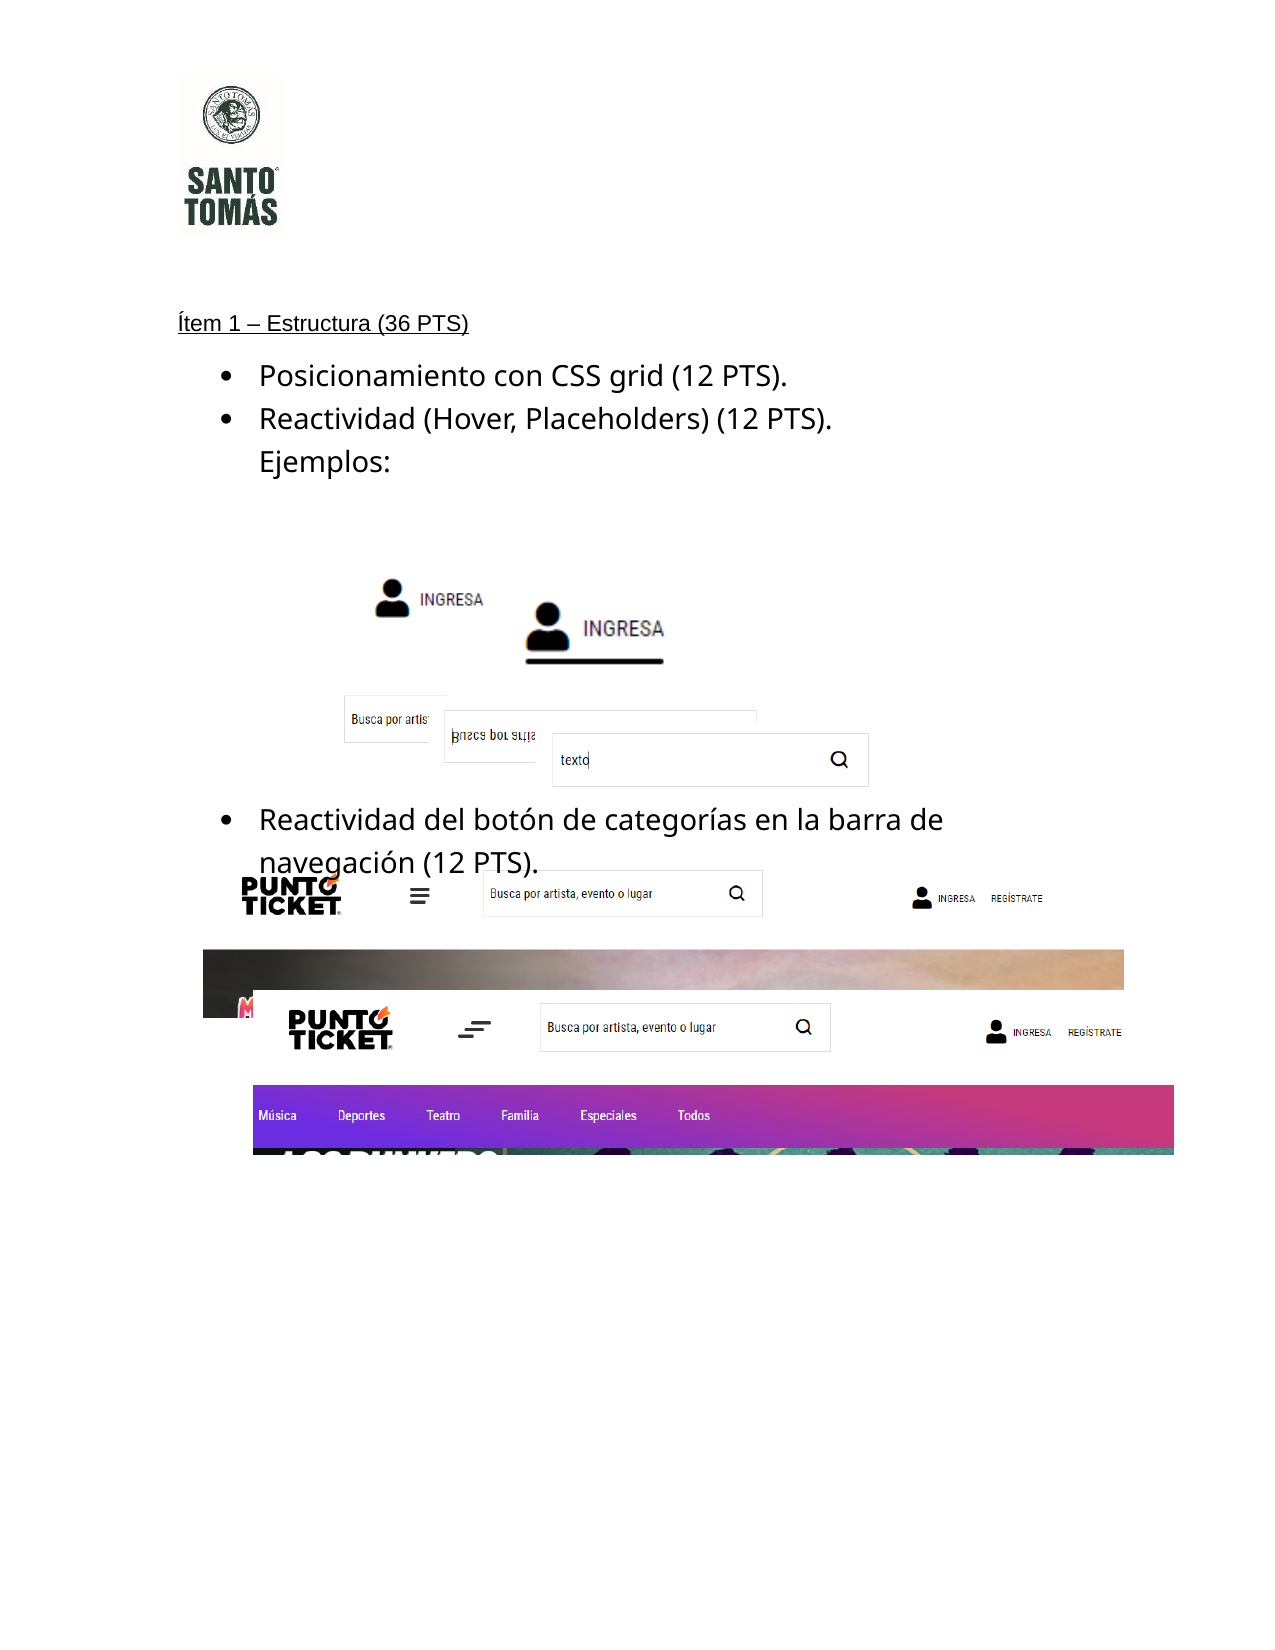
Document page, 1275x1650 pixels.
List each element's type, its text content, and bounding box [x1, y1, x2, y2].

list Reactividad del botón de categorías en la barra de navegación (12 PTS). [221, 799, 1098, 882]
picture [177, 73, 286, 238]
list Posicionamiento con CSS grid (12 PTS). [221, 355, 1098, 395]
list Ejemplos: [258, 441, 1098, 481]
picture [203, 856, 1174, 1155]
list Reactividad (Hover, Placeholders) (12 PTS). [221, 398, 1098, 438]
picture [325, 518, 882, 799]
text Ítem 1 – Estructura (36 PTS) [177, 310, 1098, 336]
